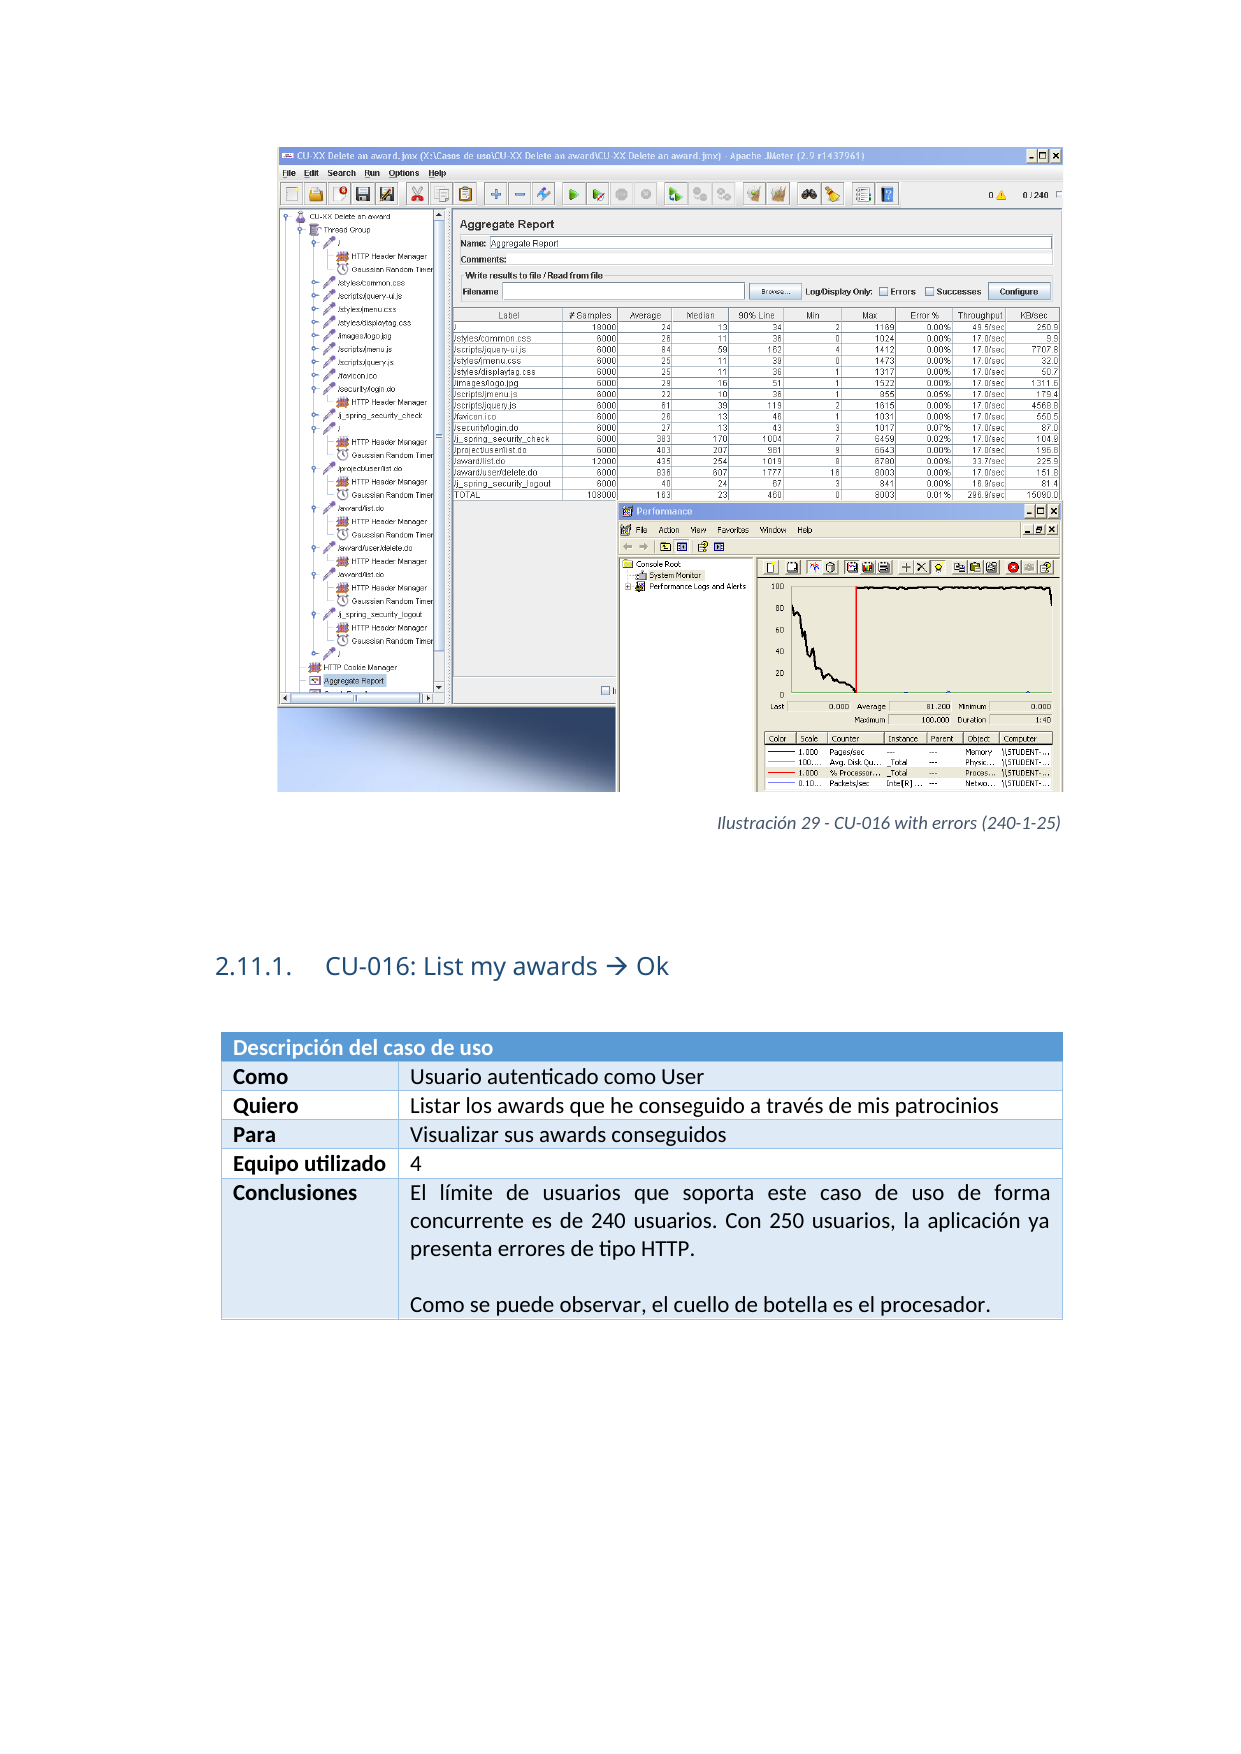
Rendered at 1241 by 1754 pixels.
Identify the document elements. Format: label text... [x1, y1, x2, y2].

table_cell Quiero [222, 1091, 398, 1119]
table_cell Como [222, 1062, 398, 1090]
table_cell Listar los awards que he conseguido a través de mis patrocinios [399, 1091, 1062, 1119]
picture [277, 147, 1064, 792]
table_cell Equipo utilizado [222, 1149, 398, 1177]
table_cell Conclusiones [222, 1179, 398, 1318]
table_cell 4 [399, 1149, 1062, 1177]
table_cell Visualizar sus awards conseguidos [399, 1120, 1062, 1148]
table_cell Para [222, 1120, 398, 1148]
table_cell Usuario autenticado como User [399, 1062, 1062, 1090]
table_header Descripción del caso de uso [222, 1033, 1062, 1061]
subtitle CU-016: List my awards Ok [215, 948, 1063, 982]
table_cell El límite de usuarios que soporta este caso de uso de forma concurrente es de 240 usuarios. Con 250 usuarios, la aplicación ya presenta errores de tipo HTTP. Como se puede observar, el cuello de botella es el procesador. [399, 1179, 1062, 1318]
